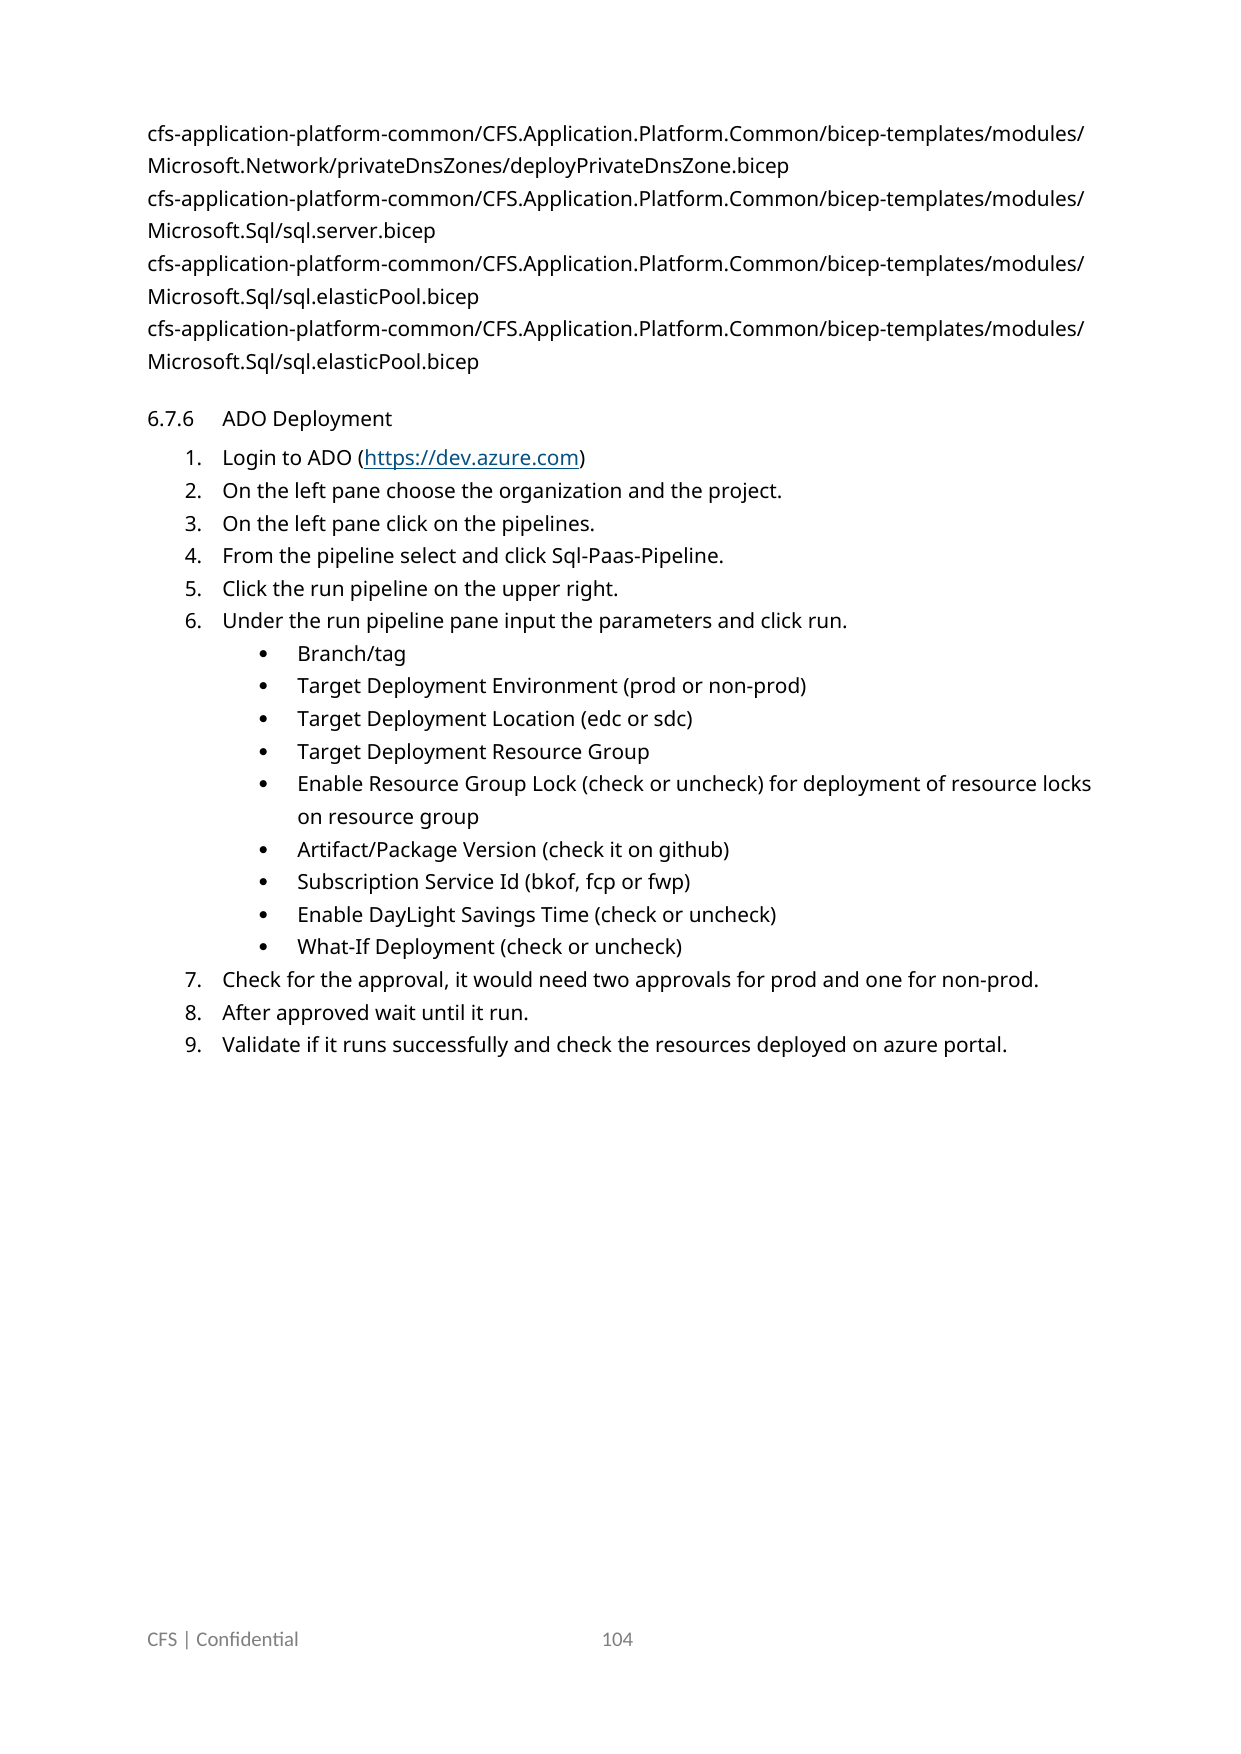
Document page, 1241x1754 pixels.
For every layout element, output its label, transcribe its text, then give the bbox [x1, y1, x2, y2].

list What-If Deployment (check or uncheck) [259, 932, 1121, 961]
list Target Deployment Environment (prod or non-prod) [259, 672, 1121, 700]
list Validate if it runs successfully and check the resources deployed on azure portal. [184, 1030, 1121, 1059]
list On the left pane click on the pipelines. [184, 509, 1121, 537]
list Enable DayLight Savings Time (check or uncheck) [259, 900, 1121, 928]
subtitle ADO Deployment [147, 404, 1121, 433]
list Target Deployment Location (edc or sdc) [259, 704, 1121, 733]
text cfs-application-platform-common/CFS.Application.Platform.Common/bicep-templates/modules/Microsoft.Sql/sql.elasticPool.bicep [147, 314, 1121, 375]
text cfs-application-platform-common/CFS.Application.Platform.Common/bicep-templates/modules/Microsoft.Sql/sql.elasticPool.bicep [147, 249, 1121, 310]
list Click the run pipeline on the upper right. [184, 574, 1121, 602]
list On the left pane choose the organization and the project. [184, 476, 1121, 504]
list Under the run pipeline pane input the parameters and click run. [184, 606, 1121, 635]
list Check for the approval, it would need two approvals for prod and one for non-prod. [184, 965, 1121, 993]
list After approved wait until it run. [184, 998, 1121, 1026]
text cfs-application-platform-common/CFS.Application.Platform.Common/bicep-templates/modules/Microsoft.Sql/sql.server.bicep [147, 184, 1121, 245]
list Subscription Service Id (bkof, fcp or fwp) [259, 867, 1121, 896]
list Target Deployment Resource Group [259, 737, 1121, 765]
list Login to ADO (https://dev.azure.com) [184, 443, 1121, 472]
list From the pipeline select and click Sql-Paas-Pipeline. [184, 541, 1121, 570]
list Artifact/Package Version (check it on github) [259, 835, 1121, 863]
list Branch/tag [259, 639, 1121, 667]
list Enable Resource Group Lock (check or uncheck) for deployment of resource locks on resource group [259, 769, 1121, 831]
text cfs-application-platform-common/CFS.Application.Platform.Common/bicep-templates/modules/Microsoft.Network/privateDnsZones/deployPrivateDnsZone.bicep [147, 119, 1121, 180]
